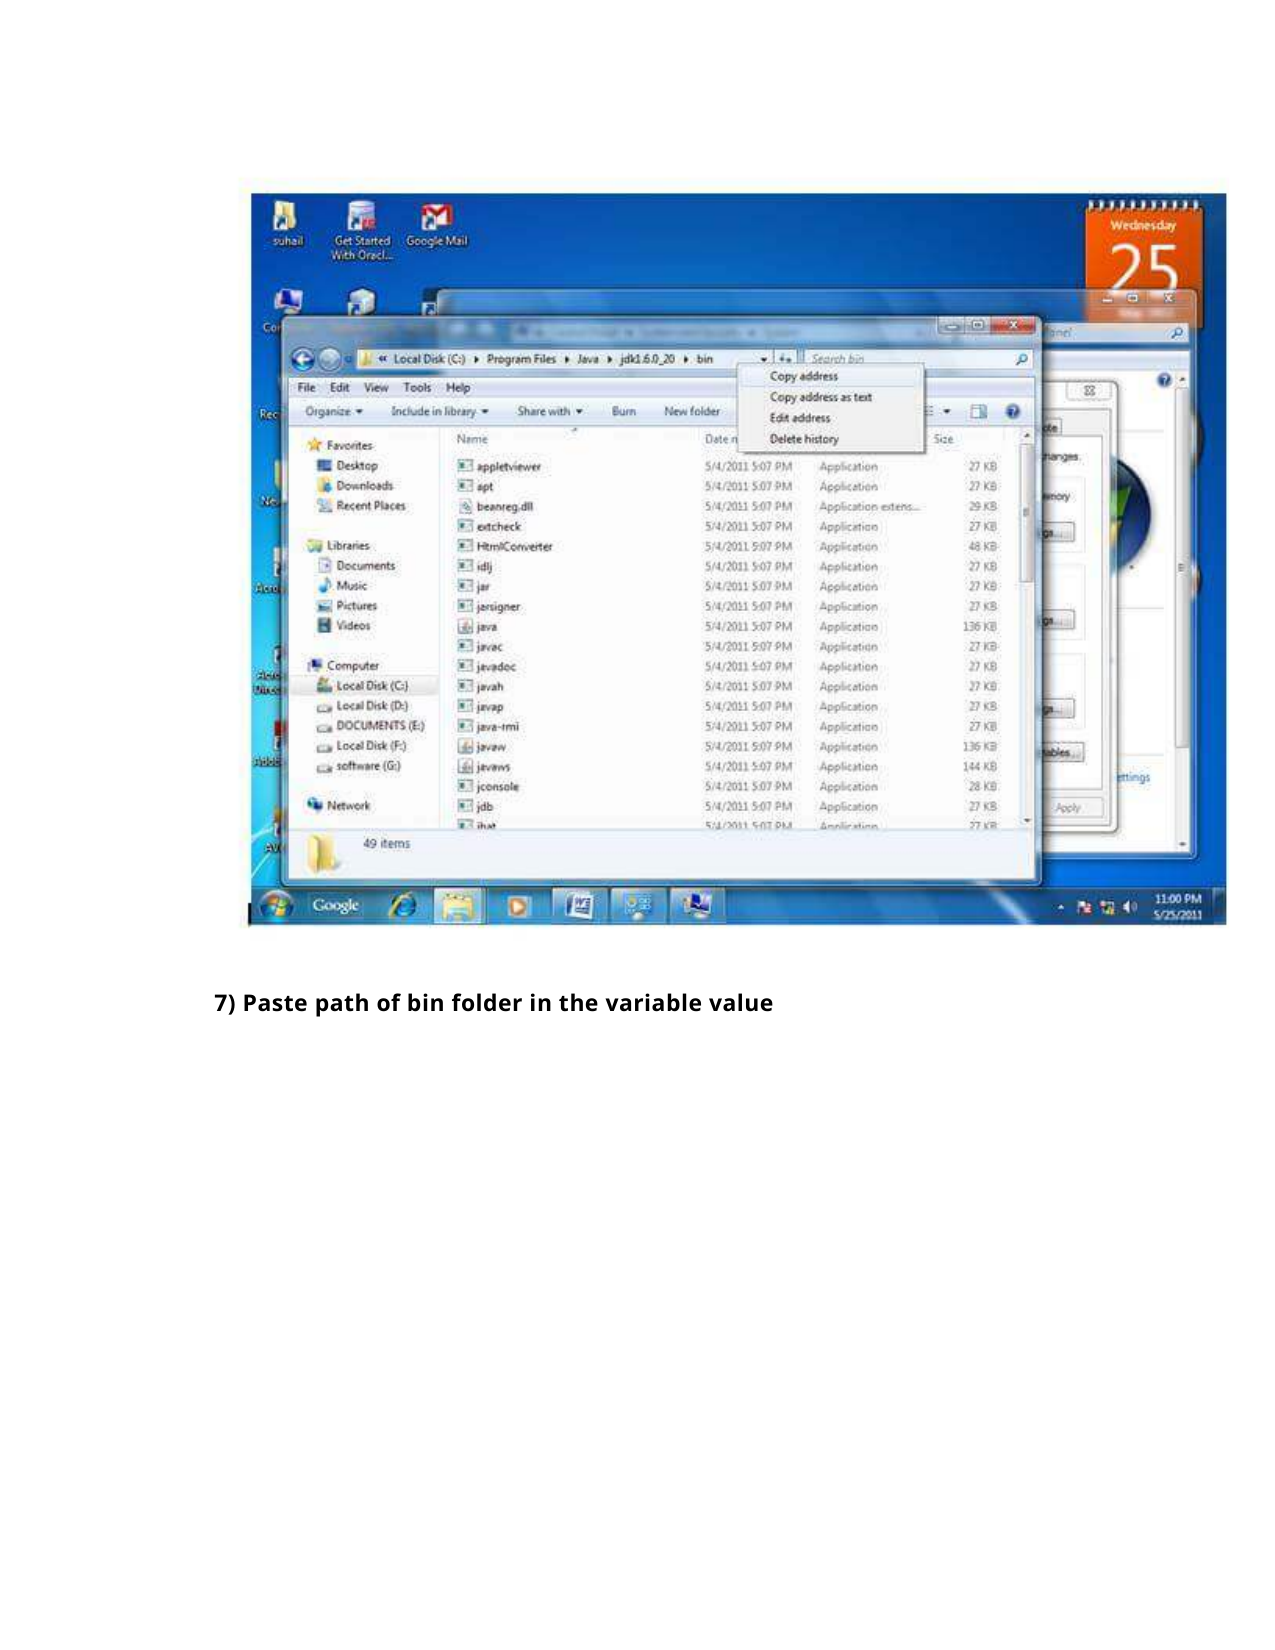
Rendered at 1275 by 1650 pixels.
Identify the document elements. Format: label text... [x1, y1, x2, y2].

picture [214, 153, 1230, 958]
table_header next →← prev How to set path in Java The path is required to be set for using tools such as javac, java, etc. If you are saving the Java source file inside the JDK/bin directory, the path is not required to be set because all the tools will be available in the current directory. However, if you have your Java file outside the JDK/bin folder, it is necessary to set the path of JDK. There are two ways to set the path in Java: Temporary Permanent 1) How to set the Temporary Path of JDK in Windows To set the temporary path of JDK, you need to follow the following steps: Open the command prompt Copy the path of the JDK/bin directory Write in command prompt: set path=copied_path For Example: set path=C:\Program Files\Java\jdk1.6.0_23\bin Let's see it in the figure given below: 2) How to set Permanent Path of JDK in Windows For setting the permanent path of JDK, you need to follow these steps: Go to MyComputer properties -> advanced tab -> environment variables -> new tab of user variable -> write path in variable name -> write path of bin folder in variable value -> ok -> ok -> ok For Example: Now your permanent path is set. You can now execute any program of java from any drive. [149, 150, 1275, 1042]
